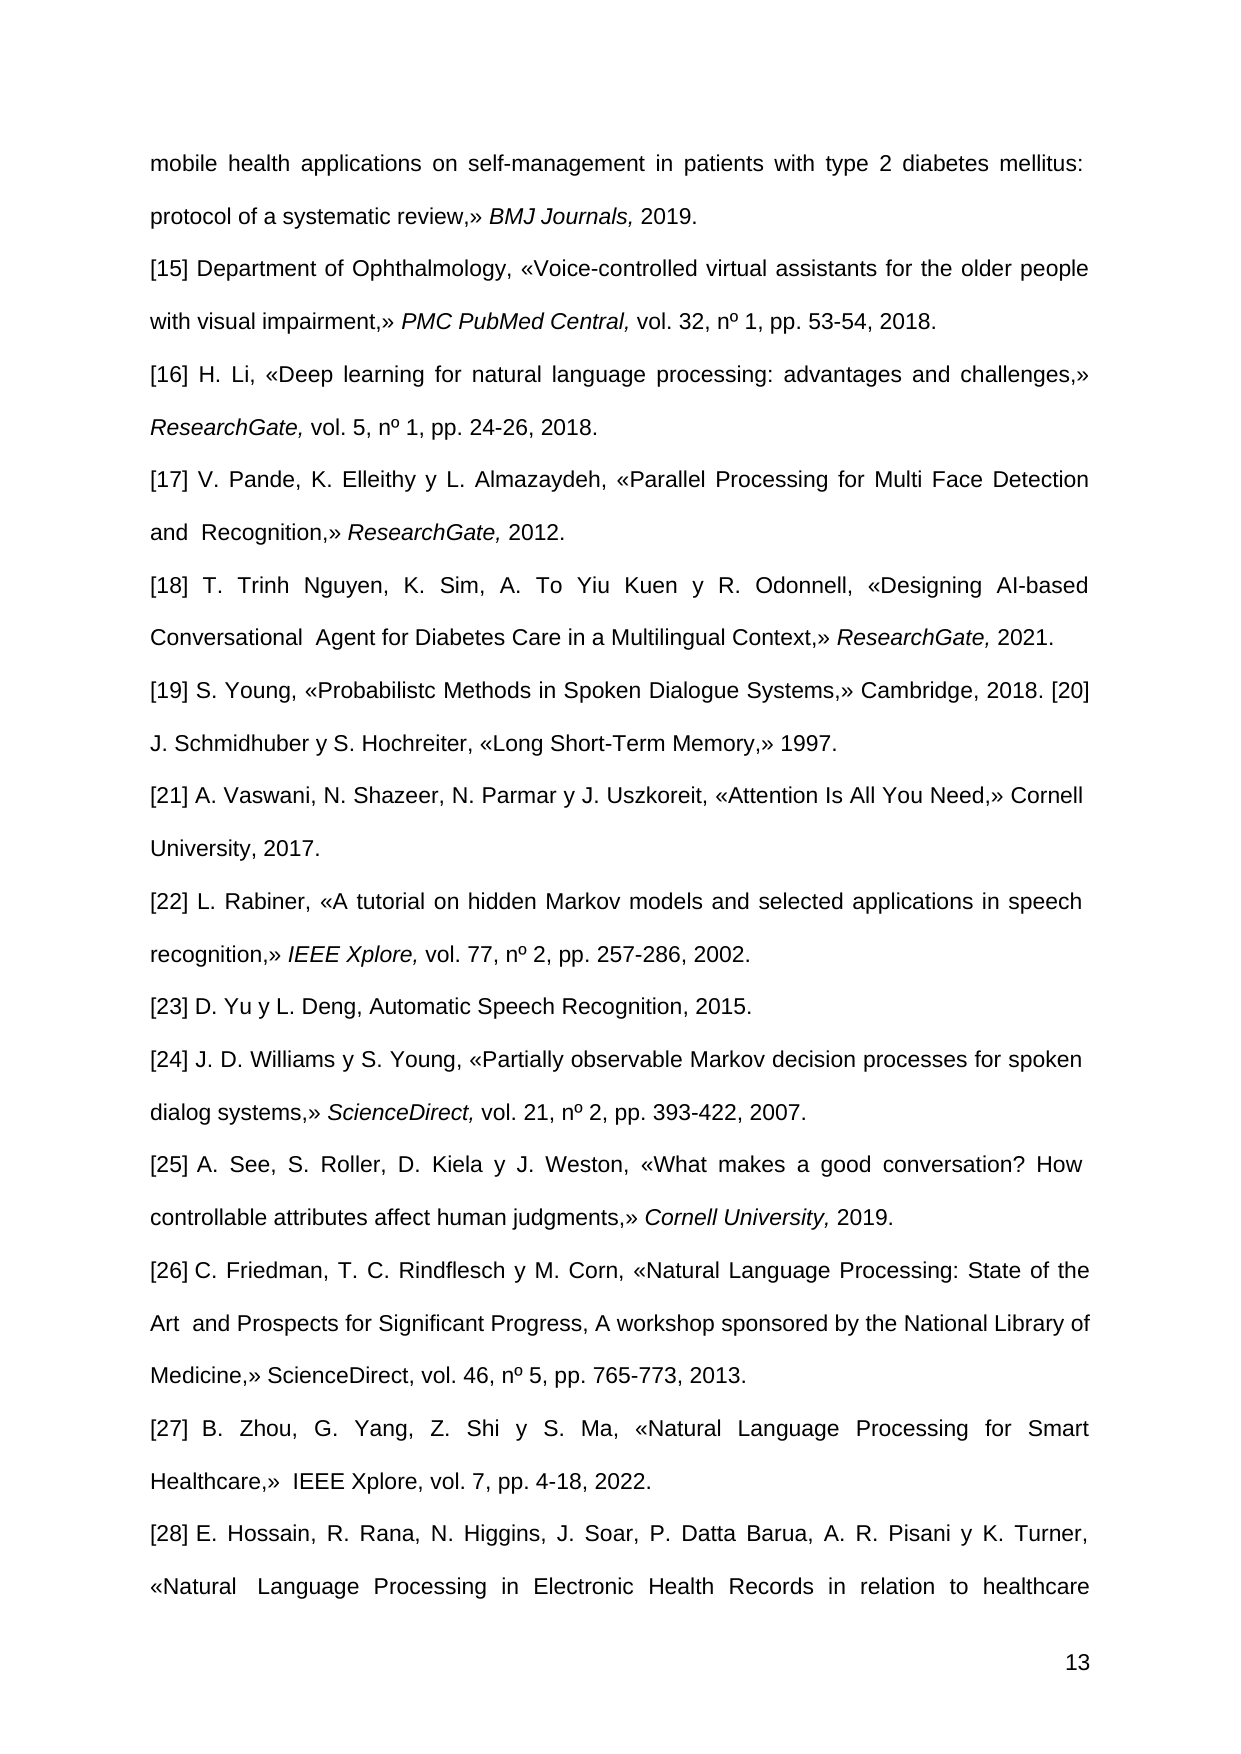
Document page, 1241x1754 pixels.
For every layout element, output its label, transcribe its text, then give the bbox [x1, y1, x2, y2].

text [18] T. Trinh Nguyen, K. Sim, A. To Yiu Kuen y R. Odonnell, «Designing AI-based Conversational Agent for Diabetes Care in a Multilingual Context,» ResearchGate, 2021. [150, 572, 1090, 651]
text [24] J. D. Williams y S. Young, «Partially observable Markov decision processes for spoken dialog systems,» ScienceDirect, vol. 21, nº 2, pp. 393-422, 2007. [150, 1046, 1090, 1125]
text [150, 150, 1090, 229]
text [19] S. Young, «Probabilistc Methods in Spoken Dialogue Systems,» Cambridge, 2018. [20] J. Schmidhuber y S. Hochreiter, «Long Short-Term Memory,» 1997. [150, 677, 1090, 756]
text [27] B. Zhou, G. Yang, Z. Shi y S. Ma, «Natural Language Processing for Smart Healthcare,» IEEE Xplore, vol. 7, pp. 4-18, 2022. [150, 1415, 1090, 1494]
text [17] V. Pande, K. Elleithy y L. Almazaydeh, «Parallel Processing for Multi Face Detection and Recognition,» ResearchGate, 2012. [150, 466, 1090, 545]
text [23] D. Yu y L. Deng, Automatic Speech Recognition, 2015. [150, 993, 1090, 1020]
text [26] C. Friedman, T. C. Rindflesch y M. Corn, «Natural Language Processing: State of the Art and Prospects for Significant Progress, A workshop sponsored by the National Library of Medicine,» ScienceDirect, vol. 46, nº 5, pp. 765-773, 2013. [150, 1257, 1090, 1389]
text [21] A. Vaswani, N. Shazeer, N. Parmar y J. Uszkoreit, «Attention Is All You Need,» Cornell University, 2017. [150, 782, 1090, 862]
text [16] H. Li, «Deep learning for natural language processing: advantages and challenges,» ResearchGate, vol. 5, nº 1, pp. 24-26, 2018. [150, 361, 1090, 440]
text [22] L. Rabiner, «A tutorial on hidden Markov models and selected applications in speech recognition,» IEEE Xplore, vol. 77, nº 2, pp. 257-286, 2002. [150, 888, 1090, 967]
text [25] A. See, S. Roller, D. Kiela y J. Weston, «What makes a good conversation? How controllable attributes affect human judgments,» Cornell University, 2019. [150, 1151, 1090, 1231]
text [150, 1520, 1090, 1599]
text [15] Department of Ophthalmology, «Voice-controlled virtual assistants for the older people with visual impairment,» PMC PubMed Central, vol. 32, nº 1, pp. 53-54, 2018. [150, 255, 1090, 334]
